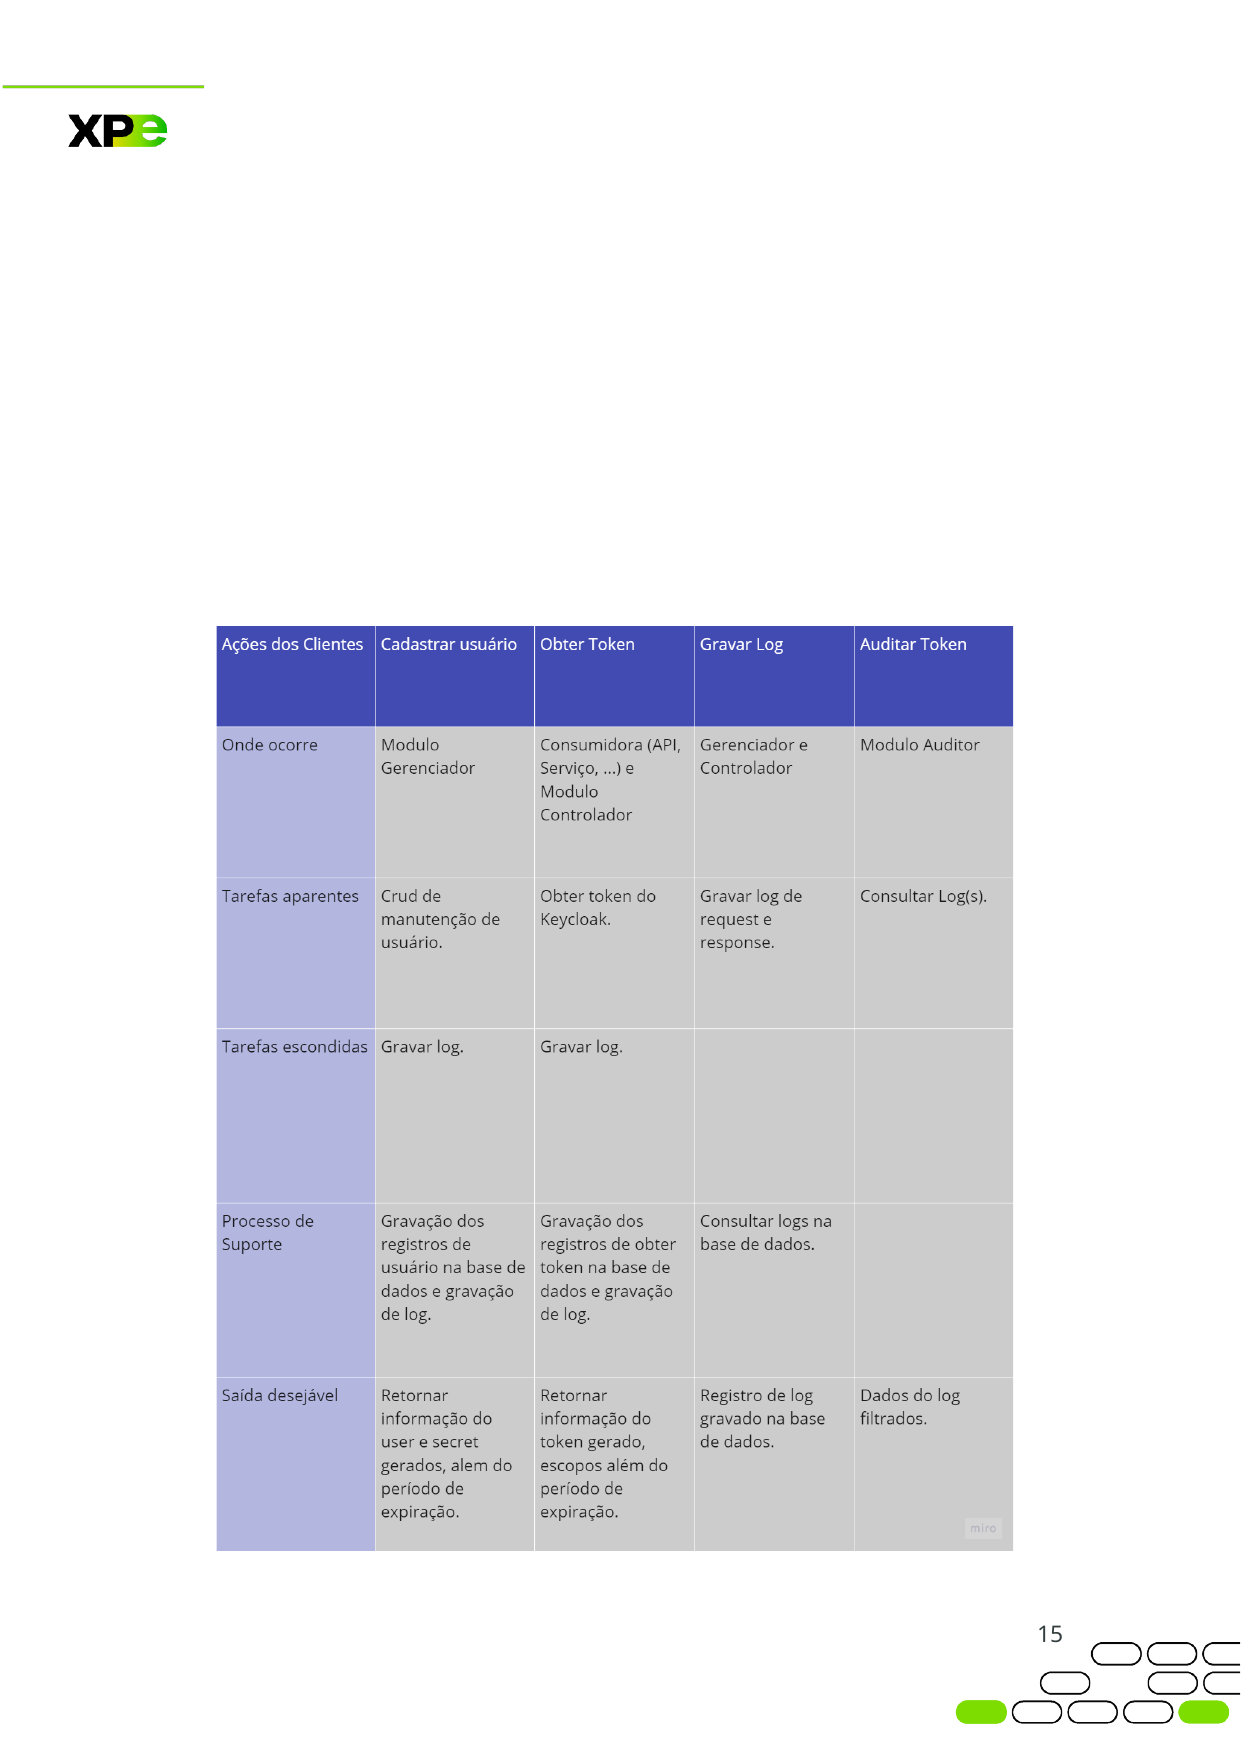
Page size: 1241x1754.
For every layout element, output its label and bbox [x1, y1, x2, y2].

picture [216, 626, 1014, 1551]
picture [2, 82, 205, 179]
picture [955, 1642, 1241, 1724]
